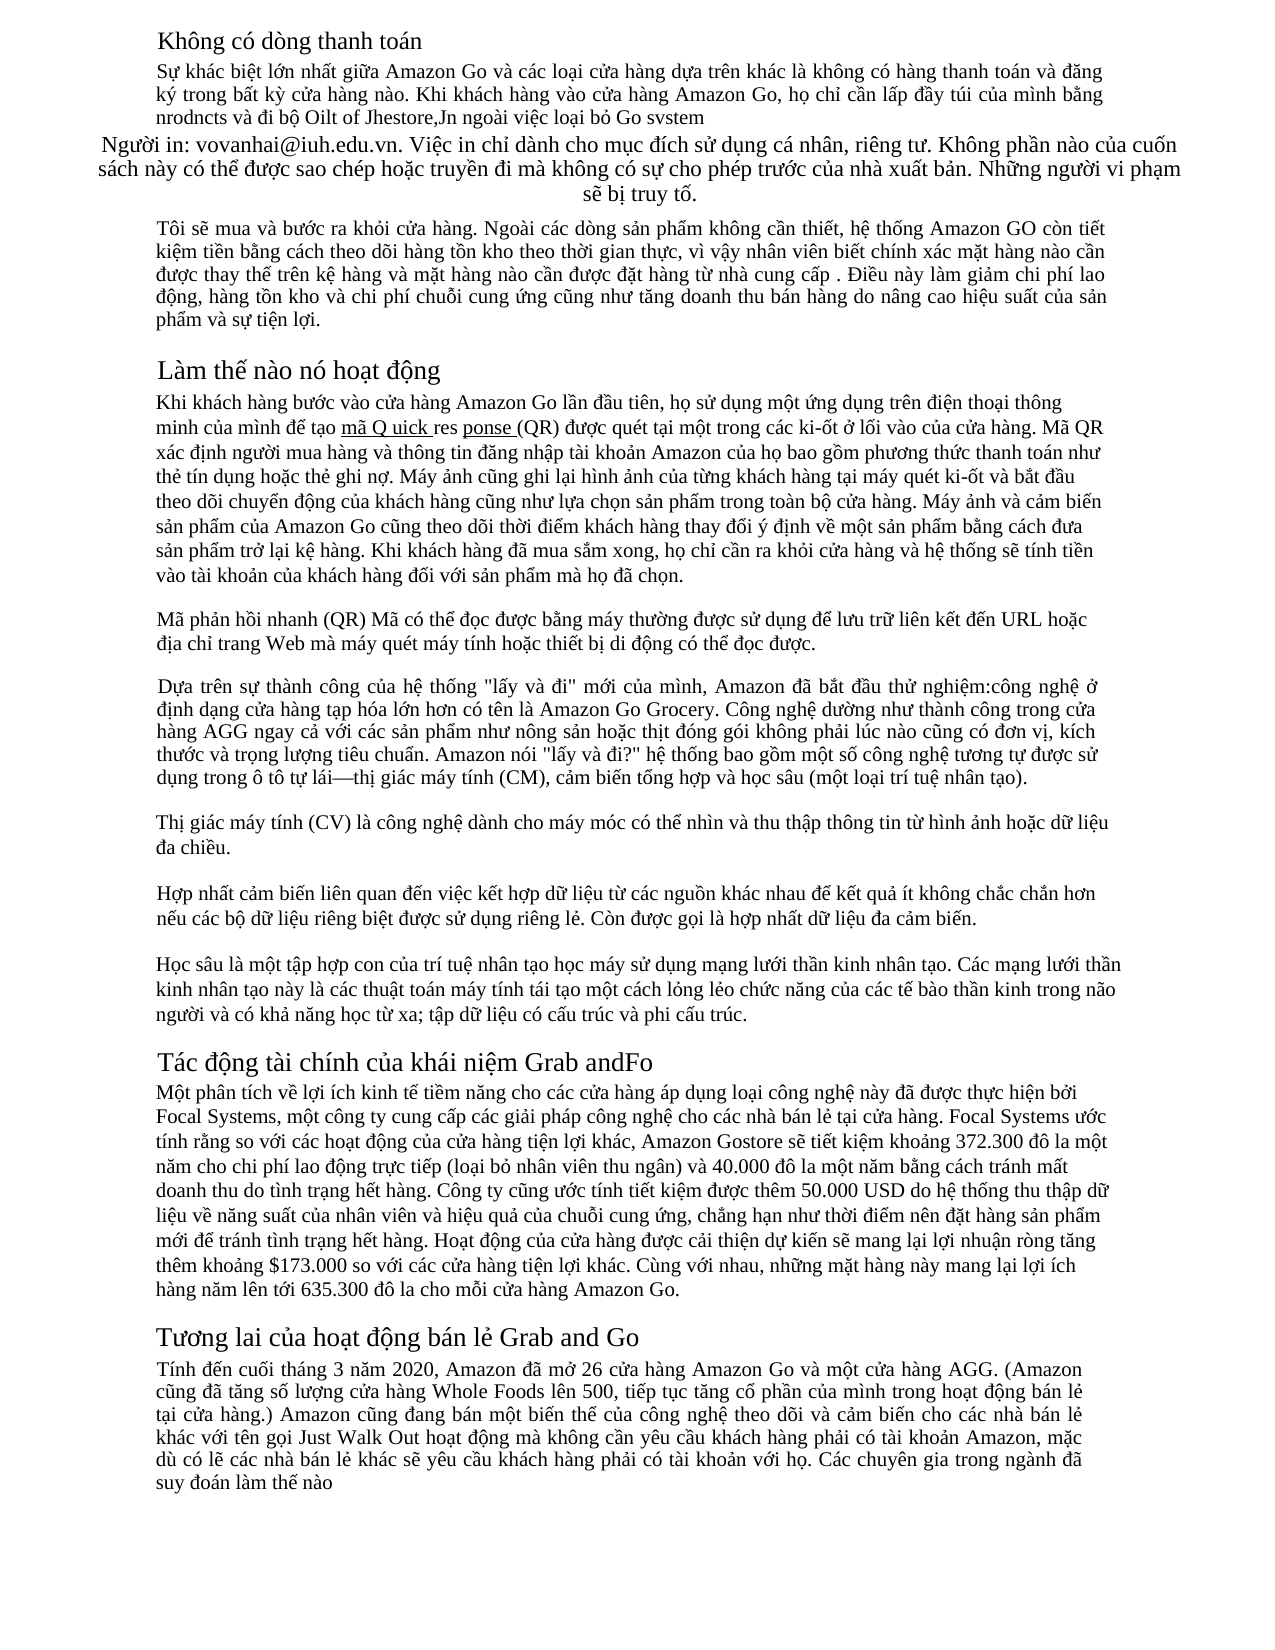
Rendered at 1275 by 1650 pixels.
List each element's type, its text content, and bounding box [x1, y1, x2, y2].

text Một phân tích về lợi ích kinh tế tiềm năng cho các cửa hàng áp dụng loại công nghệ này đã được thực hiện bởi Focal Systems, một công ty cung cấp các giải pháp công nghệ cho các nhà bán lẻ tại cửa hàng. Focal Systems ước tính rằng so với các hoạt động của cửa hàng tiện lợi khác, Amazon Gostore sẽ tiết kiệm khoảng 372.300 đô la một năm cho chi phí lao động trực tiếp (loại bỏ nhân viên thu ngân) và 40.000 đô la một năm bằng cách tránh mất doanh thu do tình trạng hết hàng. Công ty cũng ước tính tiết kiệm được thêm 50.000 USD do hệ thống thu thập dữ liệu về năng suất của nhân viên và hiệu quả của chuỗi cung ứng, chẳng hạn như thời điểm nên đặt hàng sản phẩm mới để tránh tình trạng hết hàng. Hoạt động của cửa hàng được cải thiện dự kiến sẽ mang lại lợi nhuận ròng tăng thêm khoảng $173.000 so với các cửa hàng tiện lợi khác. Cùng với nhau, những mặt hàng này mang lại lợi ích hàng năm lên tới 635.300 đô la cho mỗi cửa hàng Amazon Go. [156, 1080, 1111, 1301]
subtitle Làm thế nào nó hoạt động [157, 354, 788, 385]
text Hợp nhất cảm biến liên quan đến việc kết hợp dữ liệu từ các nguồn khác nhau để kết quả ít không chắc chắn hơn nếu các bộ dữ liệu riêng biệt được sử dụng riêng lẻ. Còn được gọi là hợp nhất dữ liệu đa cảm biến. [156, 881, 1128, 930]
subtitle Tương lai của hoạt động bán lẻ Grab and Go [156, 1321, 788, 1352]
text Khi khách hàng bước vào cửa hàng Amazon Go lần đầu tiên, họ sử dụng một ứng dụng trên điện thoại thông minh của mình để tạo mã Q uick res ponse (QR) được quét tại một trong các ki-ốt ở lối vào của cửa hàng. Mã QR xác định người mua hàng và thông tin đăng nhập tài khoản Amazon của họ bao gồm phương thức thanh toán như thẻ tín dụng hoặc thẻ ghi nợ. Máy ảnh cũng ghi lại hình ảnh của từng khách hàng tại máy quét ki-ốt và bắt đầu theo dõi chuyển động của khách hàng cũng như lựa chọn sản phẩm trong toàn bộ cửa hàng. Máy ảnh và cảm biến sản phẩm của Amazon Go cũng theo dõi thời điểm khách hàng thay đổi ý định về một sản phẩm bằng cách đưa sản phẩm trở lại kệ hàng. Khi khách hàng đã mua sắm xong, họ chỉ cần ra khỏi cửa hàng và hệ thống sẽ tính tiền vào tài khoản của khách hàng đối với sản phẩm mà họ đã chọn. [156, 390, 1105, 587]
subtitle Tác động tài chính của khái niệm Grab andFo [157, 1046, 788, 1077]
text Mã phản hồi nhanh (QR) Mã có thể đọc được bằng máy thường được sử dụng để lưu trữ liên kết đến URL hoặc địa chỉ trang Web mà máy quét máy tính hoặc thiết bị di động có thể đọc được. [156, 607, 1118, 655]
text Sự khác biệt lớn nhất giữa Amazon Go và các loại cửa hàng dựa trên khác là không có hàng thanh toán và đăng ký trong bất kỳ cửa hàng nào. Khi khách hàng vào cửa hàng Amazon Go, họ chỉ cần lấp đầy túi của mình bằng nrodncts và đi bộ Oilt of Jhestore,Jn ngoài việc loại bỏ Go svstem [156, 61, 1106, 129]
text Dựa trên sự thành công của hệ thống "lấy và đi" mới của mình, Amazon đã bắt đầu thử nghiệm:công nghệ ở định dạng cửa hàng tạp hóa lớn hơn có tên là Amazon Go Grocery. Công nghệ dường như thành công trong cửa hàng AGG ngay cả với các sản phẩm như nông sản hoặc thịt đóng gói không phải lúc nào cũng có đơn vị, kích thước và trọng lượng tiêu chuẩn. Amazon nói "lấy và đi?" hệ thống bao gồm một số công nghệ tương tự được sử dụng trong ô tô tự lái—thị giác máy tính (CM), cảm biến tổng hợp và học sâu (một loại trí tuệ nhân tạo). [156, 675, 1098, 789]
text Tôi sẽ mua và bước ra khỏi cửa hàng. Ngoài các dòng sản phẩm không cần thiết, hệ thống Amazon GO còn tiết kiệm tiền bằng cách theo dõi hàng tồn kho theo thời gian thực, vì vậy nhân viên biết chính xác mặt hàng nào cần được thay thế trên kệ hàng và mặt hàng nào cần được đặt hàng từ nhà cung cấp . Điều này làm giảm chi phí lao động, hàng tồn kho và chi phí chuỗi cung ứng cũng như tăng doanh thu bán hàng do nâng cao hiệu suất của sản phẩm và sự tiện lợi. [156, 218, 1108, 331]
text Người in: vovanhai@iuh.edu.vn. Việc in chỉ dành cho mục đích sử dụng cá nhân, riêng tư. Không phần nào của cuốn sách này có thể được sao chép hoặc truyền đi mà không có sự cho phép trước của nhà xuất bản. Những người vi phạm sẽ bị truy tố. [93, 133, 1186, 206]
subtitle Không có dòng thanh toán [157, 26, 1184, 55]
text Học sâu là một tập hợp con của trí tuệ nhân tạo học máy sử dụng mạng lưới thần kinh nhân tạo. Các mạng lưới thần kinh nhân tạo này là các thuật toán máy tính tái tạo một cách lỏng lẻo chức năng của các tế bào thần kinh trong não người và có khả năng học từ xa; tập dữ liệu có cấu trúc và phi cấu trúc. [156, 952, 1128, 1026]
text Tính đến cuối tháng 3 năm 2020, Amazon đã mở 26 cửa hàng Amazon Go và một cửa hàng AGG. (Amazon cũng đã tăng số lượng cửa hàng Whole Foods lên 500, tiếp tục tăng cổ phần của mình trong hoạt động bán lẻ tại cửa hàng.) Amazon cũng đang bán một biến thể của công nghệ theo dõi và cảm biến cho các nhà bán lẻ khác với tên gọi Just Walk Out hoạt động mà không cần yêu cầu khách hàng phải có tài khoản Amazon, mặc dù có lẽ các nhà bán lẻ khác sẽ yêu cầu khách hàng phải có tài khoản với họ. Các chuyên gia trong ngành đã suy đoán làm thế nào [156, 1358, 1084, 1494]
text Thị giác máy tính (CV) là công nghệ dành cho máy móc có thể nhìn và thu thập thông tin từ hình ảnh hoặc dữ liệu đa chiều. [156, 810, 1128, 859]
